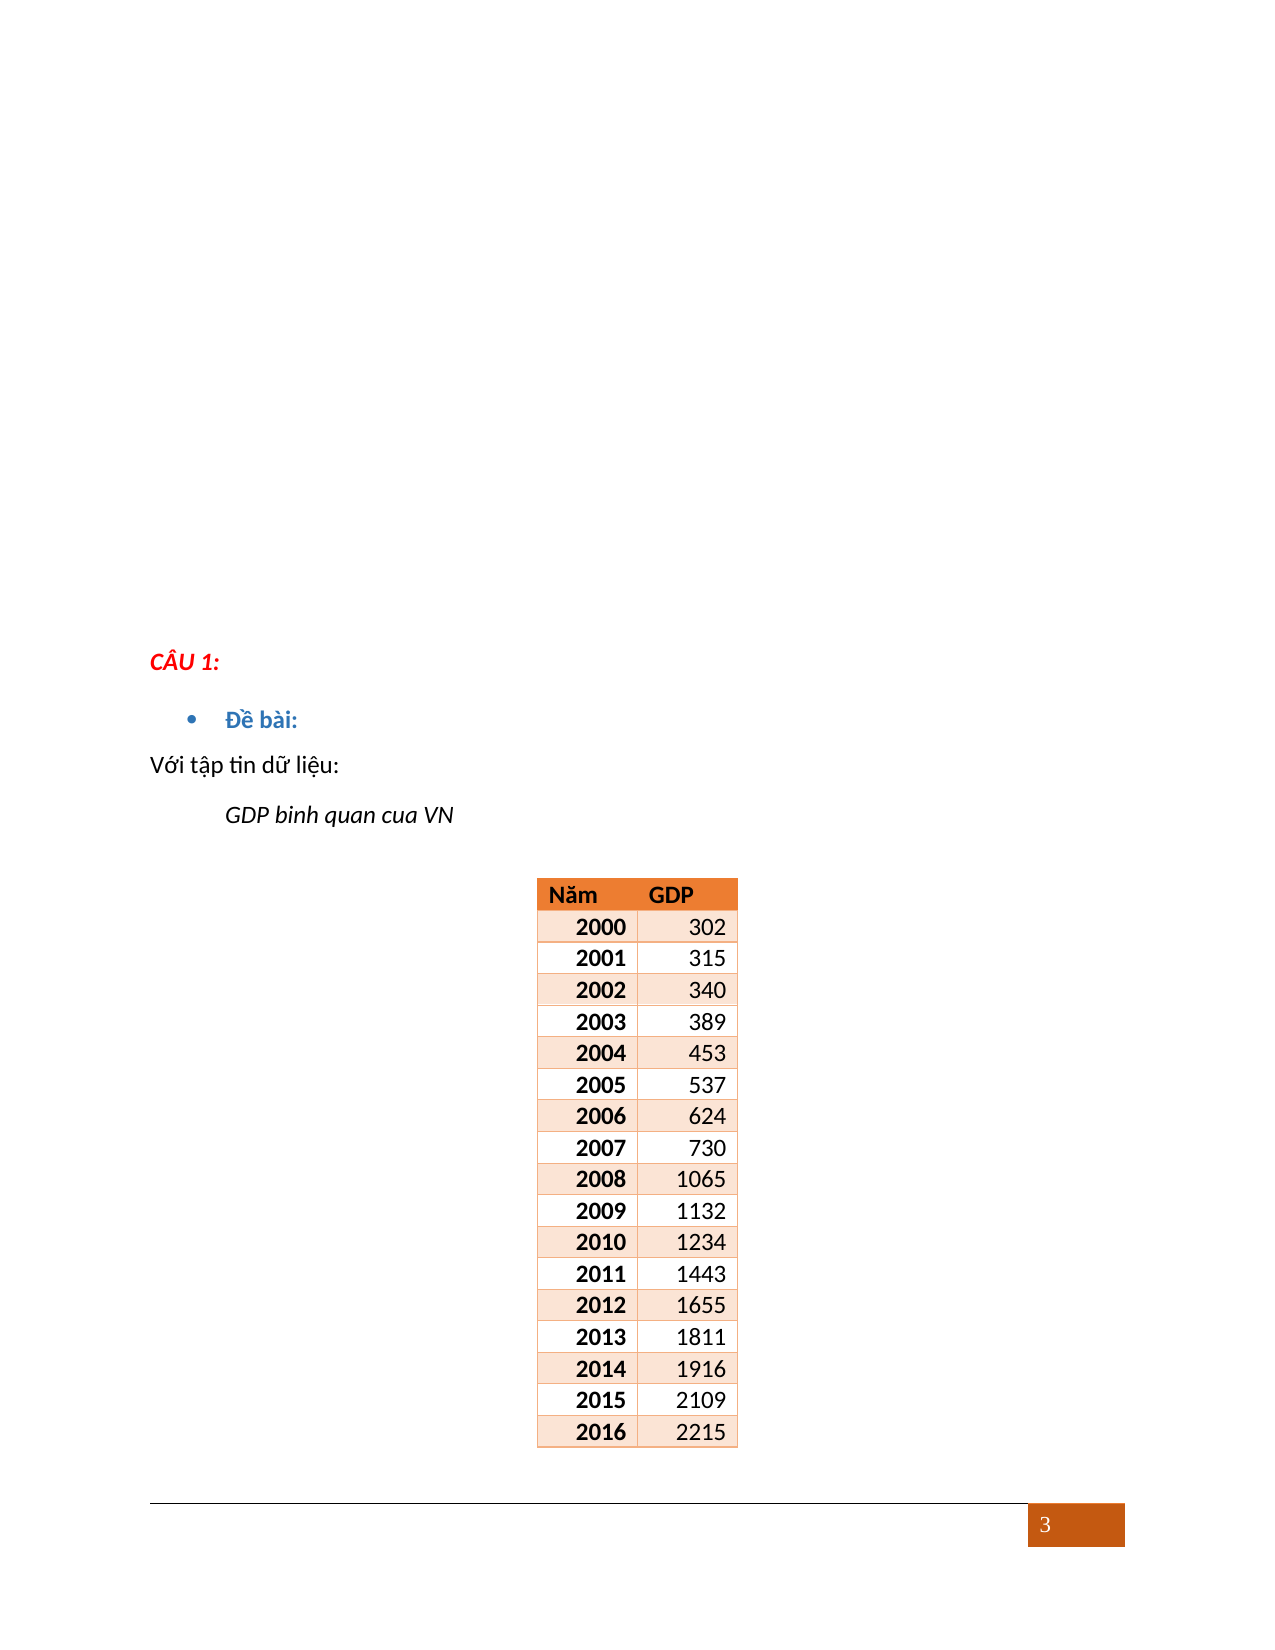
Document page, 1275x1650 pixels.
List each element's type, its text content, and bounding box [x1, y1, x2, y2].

table_cell 340 [638, 974, 737, 1004]
table_cell 2007 [538, 1132, 637, 1162]
table_cell 302 [638, 911, 737, 941]
table_cell 2003 [538, 1006, 637, 1036]
table_cell 2006 [538, 1100, 637, 1131]
table_cell 1065 [638, 1164, 737, 1194]
table_header GDP [638, 879, 737, 910]
table_cell 1132 [638, 1195, 737, 1226]
table_cell 2012 [538, 1290, 637, 1320]
table_cell 2008 [538, 1164, 637, 1194]
table_cell 624 [638, 1100, 737, 1131]
table_cell 2109 [638, 1384, 737, 1415]
table_cell 2013 [538, 1321, 637, 1352]
table_cell 2014 [538, 1353, 637, 1383]
table_cell 2004 [538, 1037, 637, 1068]
table_cell 2001 [538, 943, 637, 973]
table_cell 1811 [638, 1321, 737, 1352]
table_cell 1234 [638, 1227, 737, 1257]
table_cell 2010 [538, 1227, 637, 1257]
table_cell 1655 [638, 1290, 737, 1320]
table_cell 453 [638, 1037, 737, 1068]
table_cell 389 [638, 1006, 737, 1036]
table_cell 1916 [638, 1353, 737, 1383]
table_cell 2015 [538, 1384, 637, 1415]
subtitle Đề bài: [187, 704, 1125, 734]
table_cell 730 [638, 1132, 737, 1162]
table_cell 1443 [638, 1258, 737, 1289]
table_cell 2000 [538, 911, 637, 941]
text GDP binh quan cua VN [150, 799, 1125, 859]
table_cell 2215 [638, 1416, 737, 1446]
table_cell 315 [638, 943, 737, 973]
table_header Năm [538, 879, 637, 910]
table_cell 537 [638, 1069, 737, 1099]
table_cell 2005 [538, 1069, 637, 1099]
text Với tập tin dữ liệu: [150, 749, 1125, 780]
text CÂU 1: [150, 646, 1125, 676]
table_cell 2016 [538, 1416, 637, 1446]
table_cell 2011 [538, 1258, 637, 1289]
table_cell 2002 [538, 974, 637, 1004]
table_cell 2009 [538, 1195, 637, 1226]
